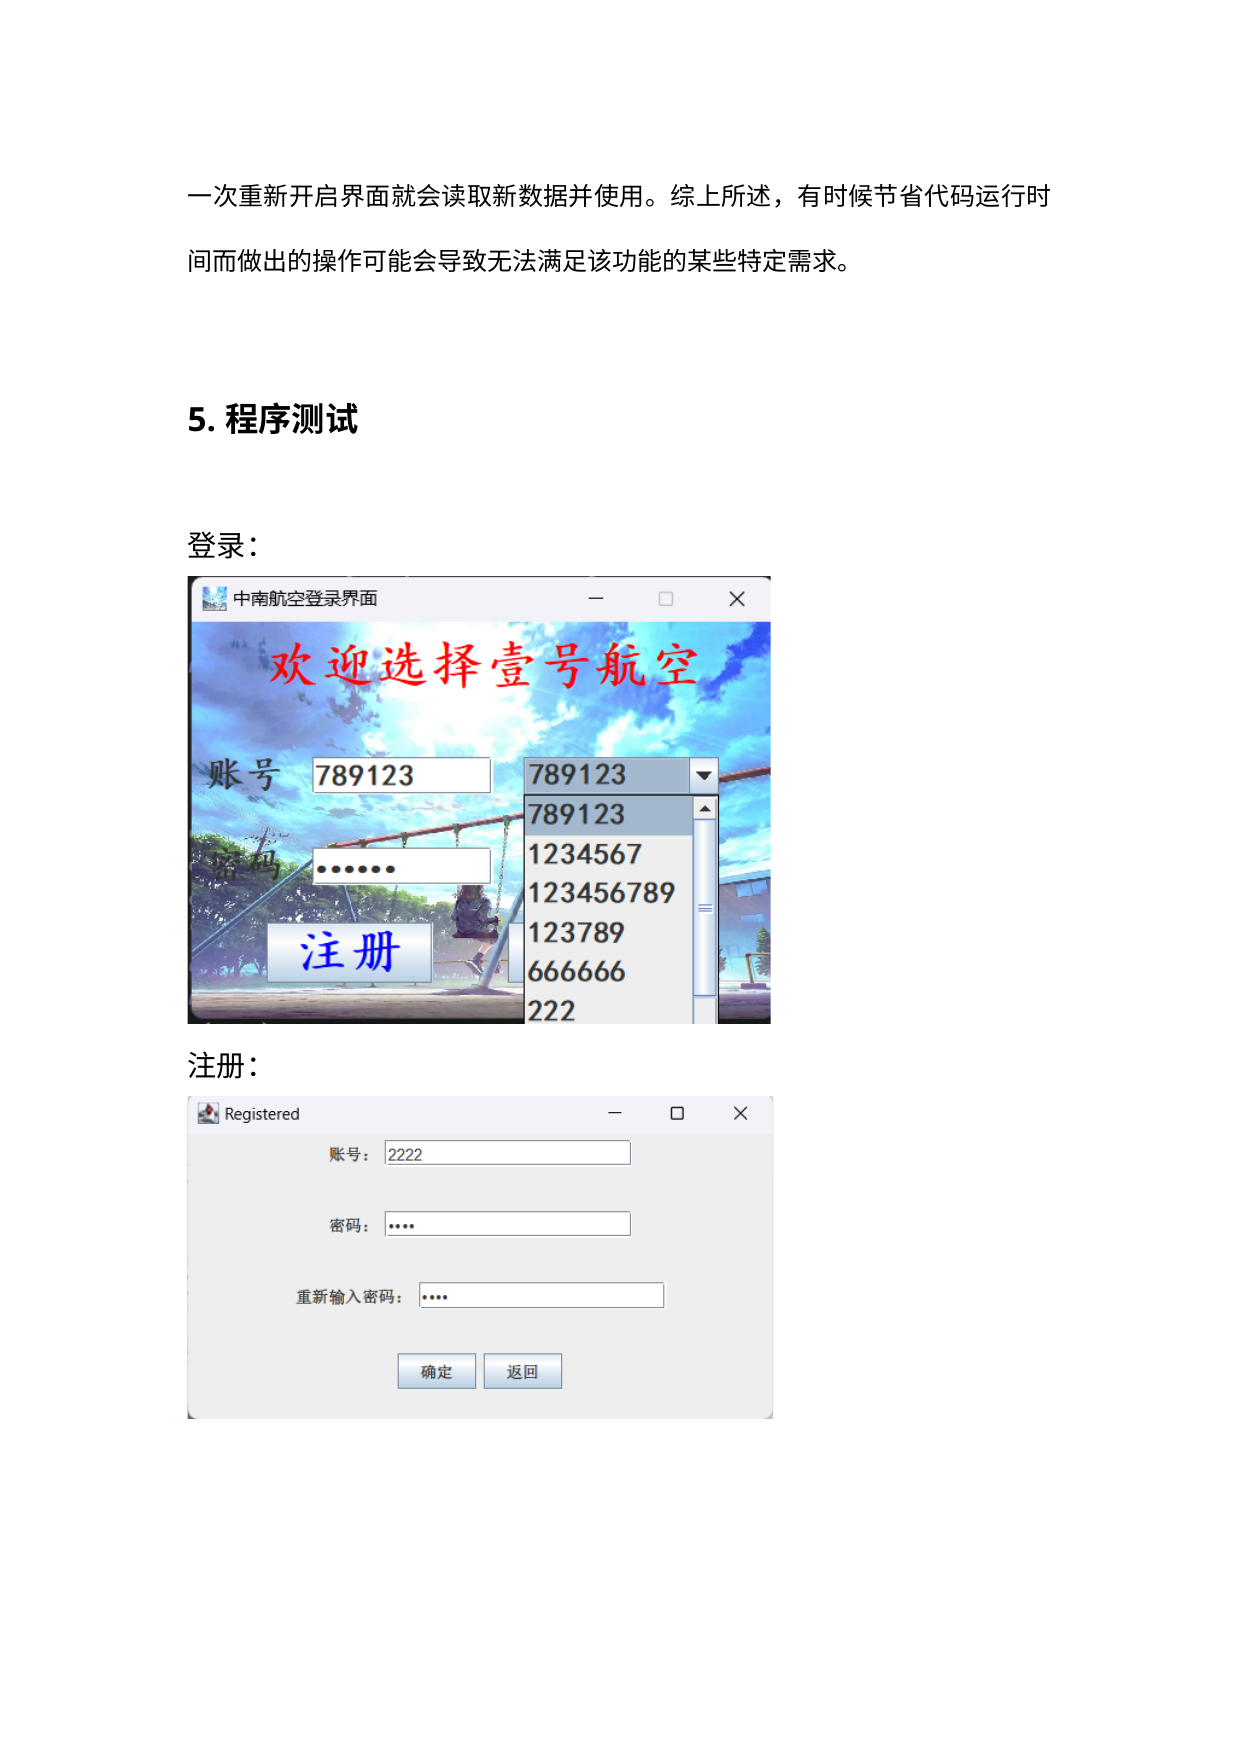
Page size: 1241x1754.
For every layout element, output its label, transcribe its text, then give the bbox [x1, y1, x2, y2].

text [187, 162, 1053, 292]
text 注册： [187, 1031, 1053, 1096]
text 登录： [187, 511, 1053, 576]
picture [187, 576, 771, 1024]
subtitle 5. 程序测试 [187, 384, 1053, 449]
picture [187, 1096, 774, 1419]
